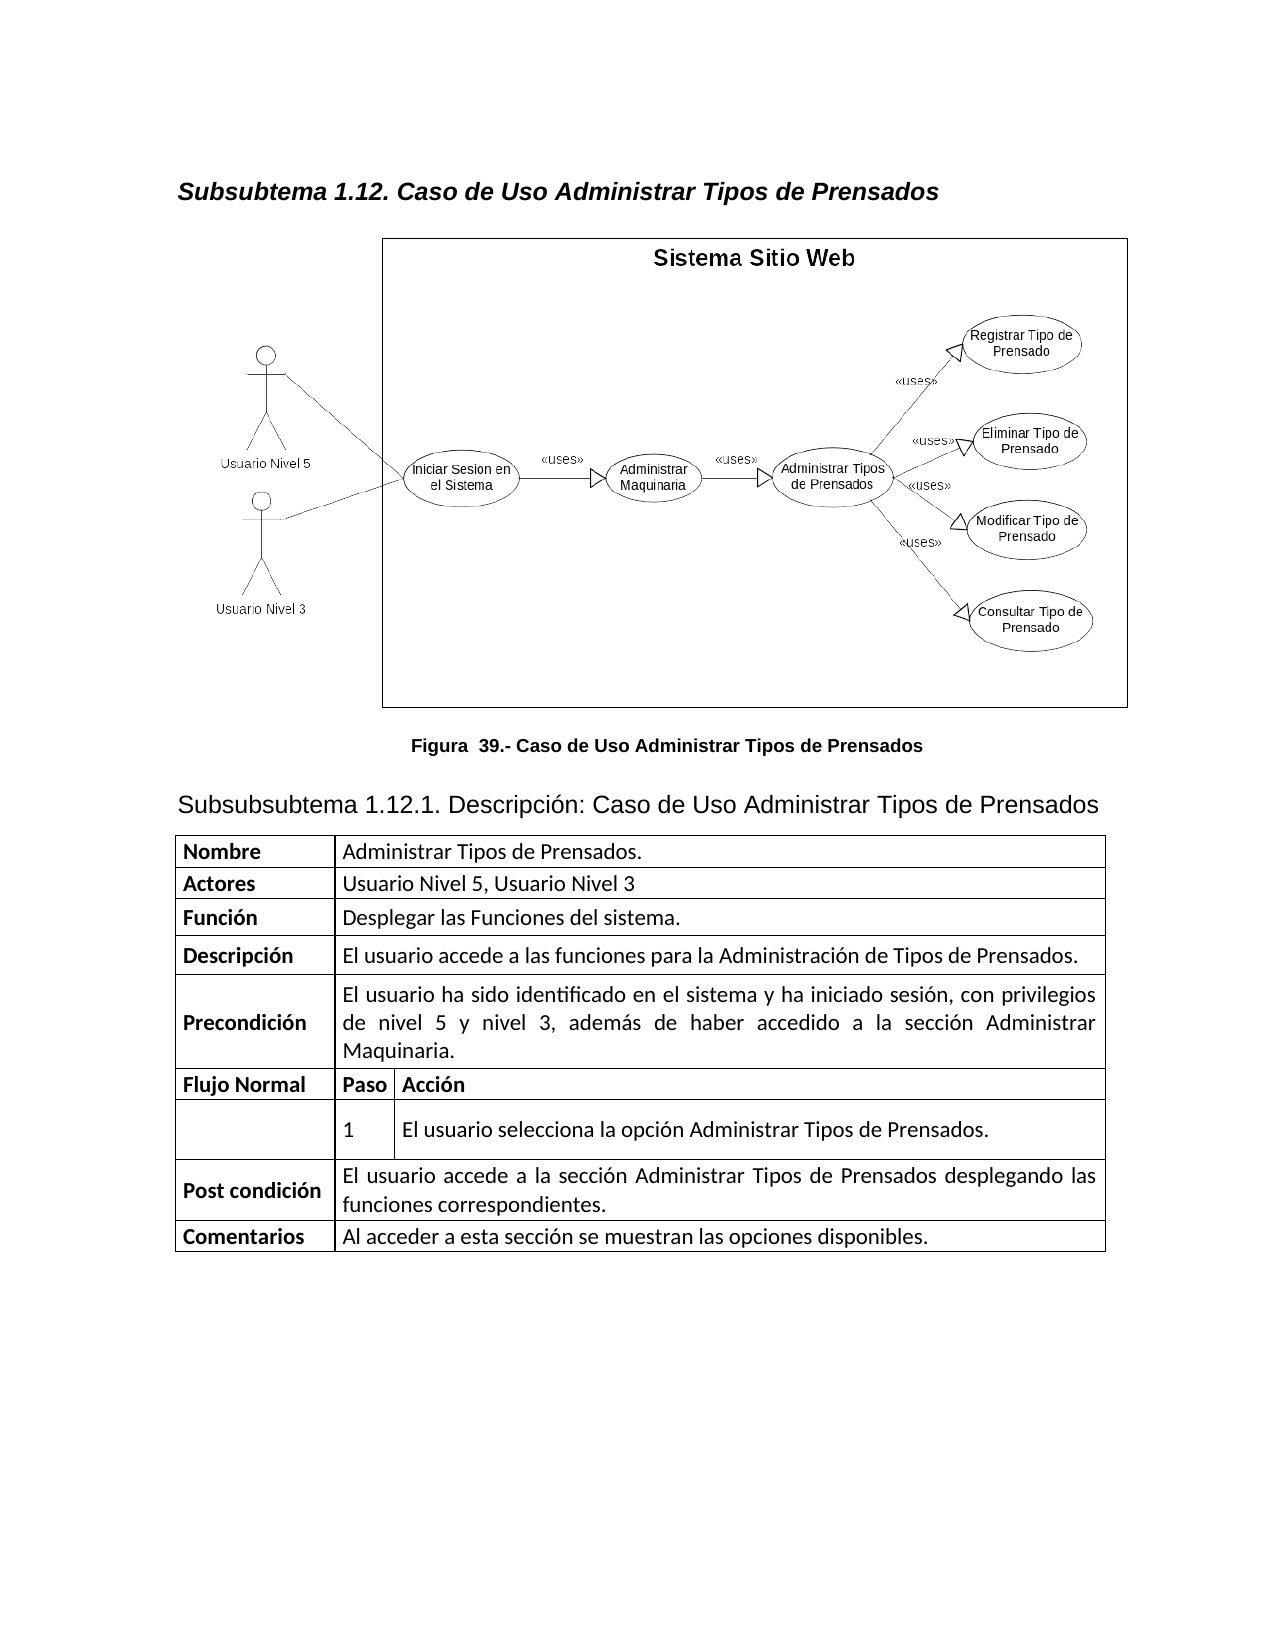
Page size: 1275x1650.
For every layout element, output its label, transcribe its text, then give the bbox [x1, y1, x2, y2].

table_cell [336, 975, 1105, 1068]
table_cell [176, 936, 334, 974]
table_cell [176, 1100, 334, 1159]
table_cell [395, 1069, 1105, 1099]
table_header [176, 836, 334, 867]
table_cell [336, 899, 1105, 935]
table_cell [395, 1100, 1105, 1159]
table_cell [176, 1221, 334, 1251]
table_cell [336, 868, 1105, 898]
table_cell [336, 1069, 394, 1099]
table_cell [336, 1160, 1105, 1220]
subtitle Subsubsubtema 1.12.1. Descripción: Caso de Uso Administrar Tipos de Prensados [177, 790, 1157, 818]
subtitle Subsubtema 1.12. Caso de Uso Administrar Tipos de Prensados [177, 177, 1157, 206]
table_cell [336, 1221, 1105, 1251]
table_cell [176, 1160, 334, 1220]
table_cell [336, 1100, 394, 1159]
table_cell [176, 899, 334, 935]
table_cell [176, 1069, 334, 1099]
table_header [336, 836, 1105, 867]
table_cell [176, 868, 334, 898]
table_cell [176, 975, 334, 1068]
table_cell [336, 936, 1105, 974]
